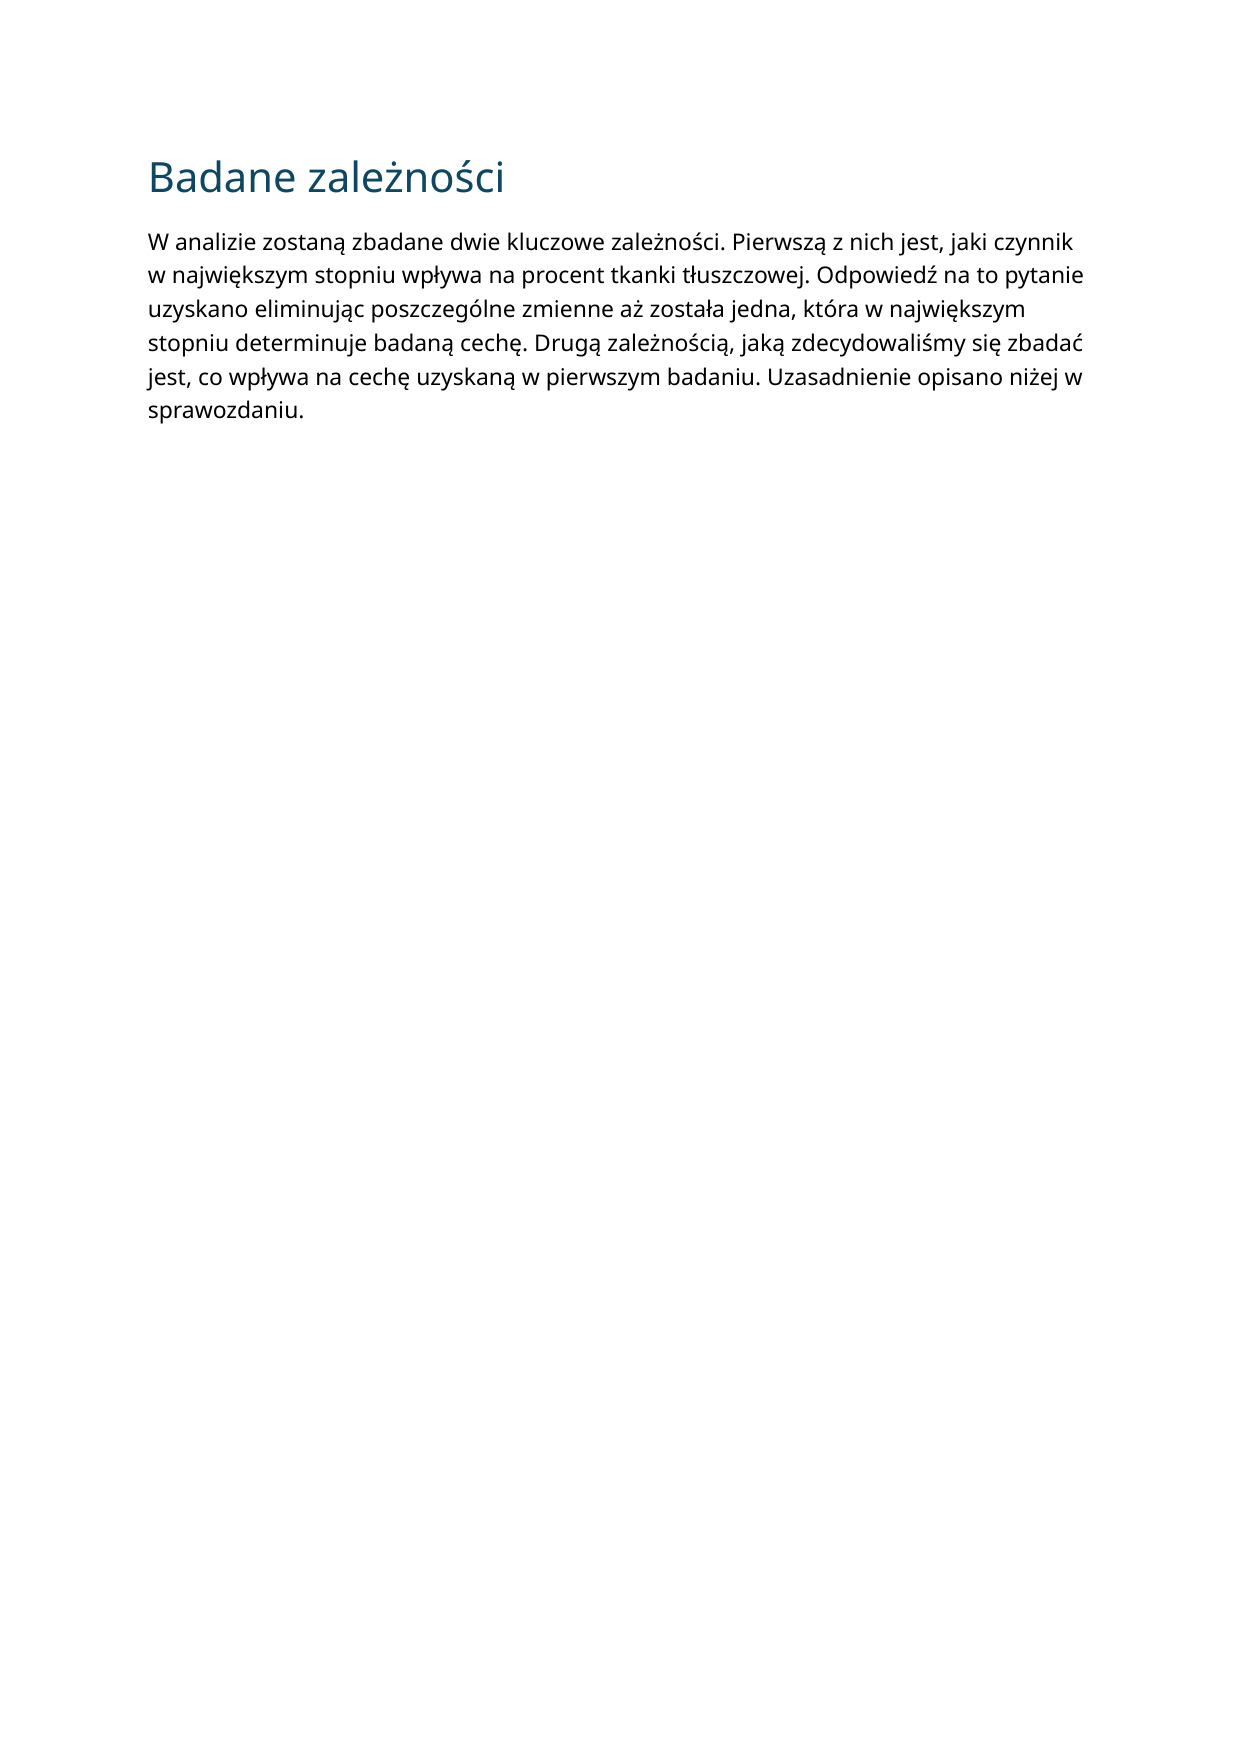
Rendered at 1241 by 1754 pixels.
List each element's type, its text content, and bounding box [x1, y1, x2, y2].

text W analizie zostaną zbadane dwie kluczowe zależności. Pierwszą z nich jest, jaki czynnik w największym stopniu wpływa na procent tkanki tłuszczowej. Odpowiedź na to pytanie uzyskano eliminując poszczególne zmienne aż została jedna, która w największym stopniu determinuje badaną cechę. Drugą zależnością, jaką zdecydowaliśmy się zbadać jest, co wpływa na cechę uzyskaną w pierwszym badaniu. Uzasadnienie opisano niżej w sprawozdaniu. [148, 226, 1093, 426]
text Badane zależności [148, 148, 1093, 204]
